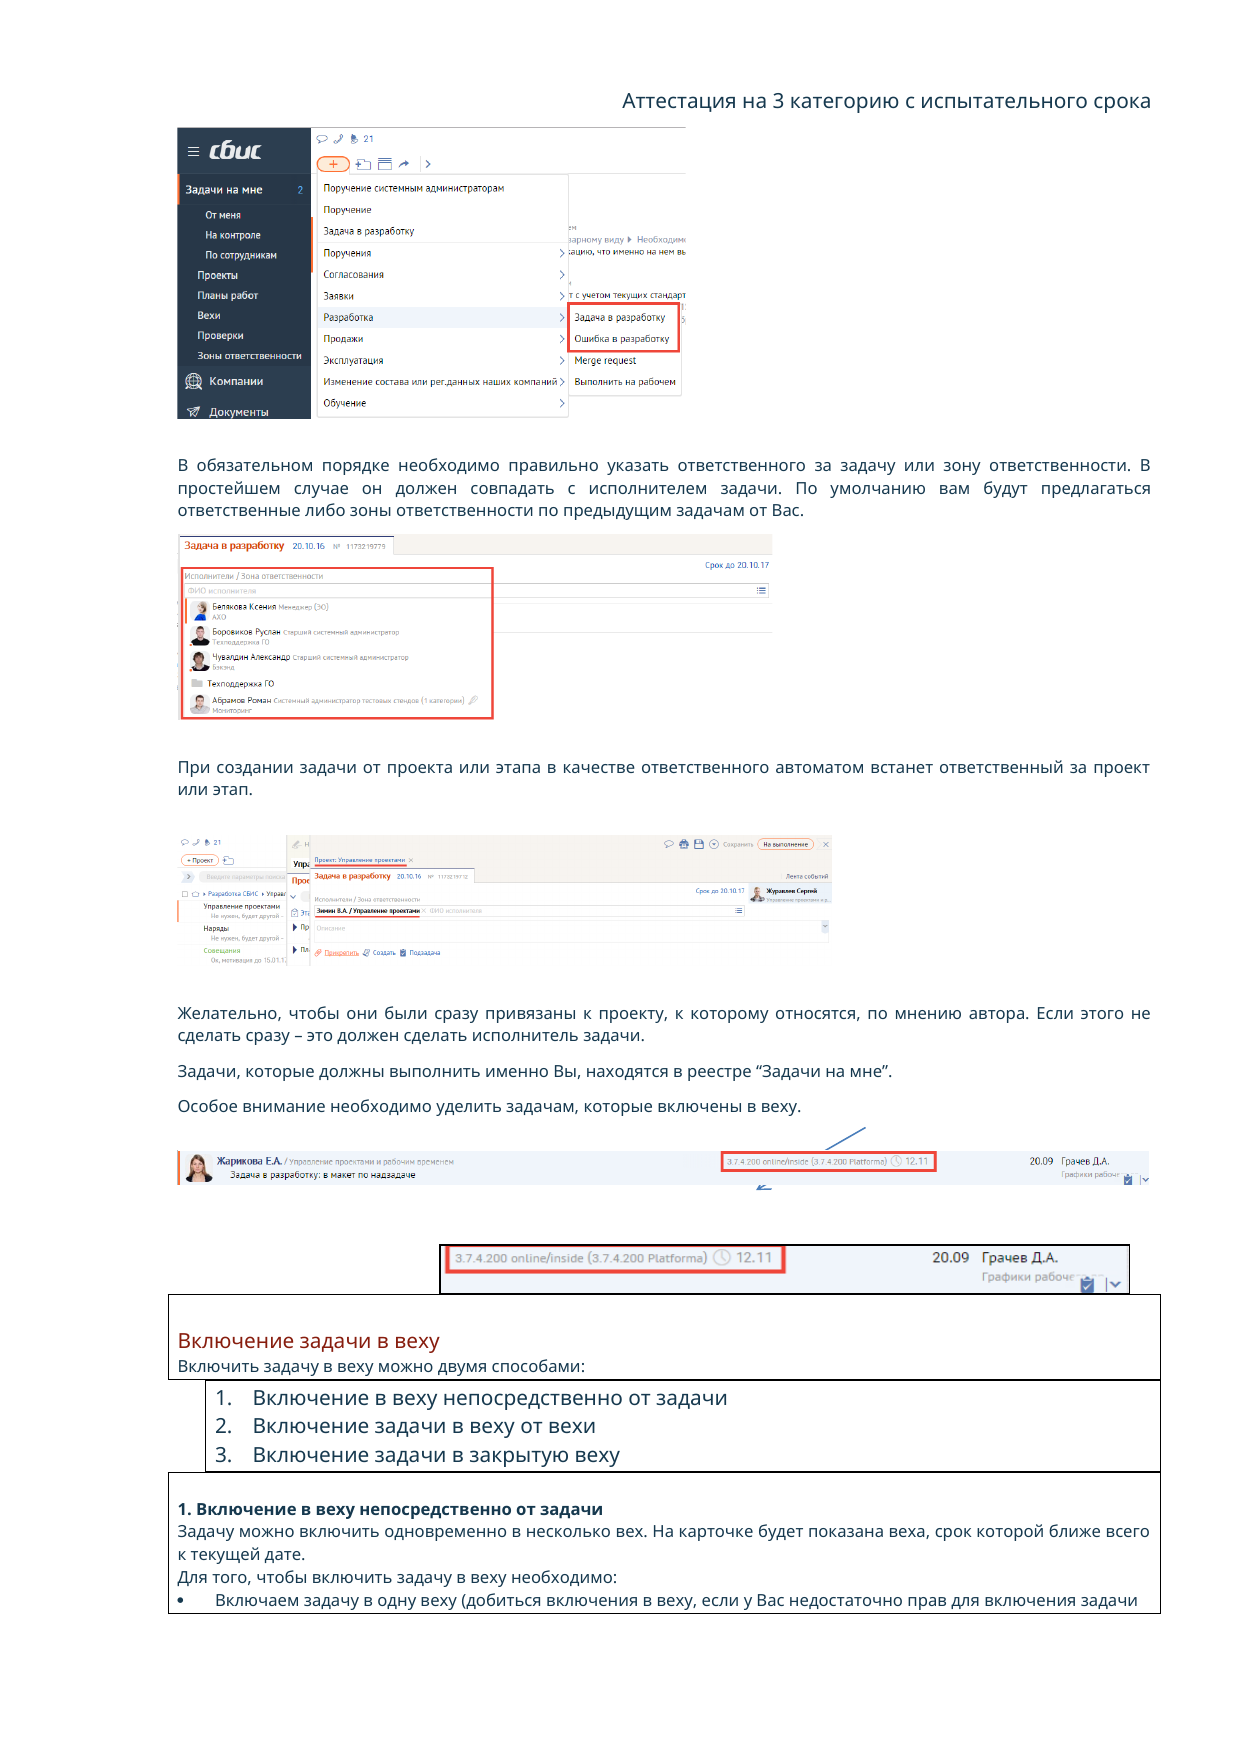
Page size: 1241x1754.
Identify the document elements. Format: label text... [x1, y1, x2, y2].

picture [177, 835, 832, 966]
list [169, 1585, 1160, 1613]
text В обязательном порядке необходимо правильно указать ответственного за задачу или зону ответственности. В простейшем случае он должен совпадать с исполнителем задачи. По умолчанию вам будут предлагаться ответственные либо зоны ответственности по предыдущим задачам от Вас. [177, 454, 1152, 522]
text Задачу можно включить одновременно в несколько вех. На карточке будет показана веха, срок которой ближе всего к текущей дате. [177, 1520, 1152, 1566]
text Задачи, которые должны выполнить именно Вы, находятся в реестре “Задачи на мне”. [177, 1059, 1152, 1082]
picture [177, 1150, 1150, 1185]
list Включение задачи в закрытую веху [206, 1437, 1160, 1471]
picture [441, 1246, 1129, 1293]
list Включение задачи в веху от вехи [206, 1408, 1160, 1437]
list Включение в веху непосредственно от задачи [206, 1381, 1160, 1408]
picture [177, 534, 773, 720]
text При создании задачи от проекта или этапа в качестве ответственного автоматом встанет ответственный за проект или этап. [177, 755, 1152, 801]
picture [177, 127, 686, 419]
text 1. Включение в веху непосредственно от задачи [177, 1497, 1152, 1520]
text Особое внимание необходимо уделить задачам, которые включены в веху. [177, 1094, 1152, 1117]
text Для того, чтобы включить задачу в веху необходимо: [177, 1566, 1152, 1585]
text Желательно, чтобы они были сразу привязаны к проекту, к которому относятся, по мнению автора. Если этого не сделать сразу – это должен сделать исполнитель задачи. [177, 1001, 1152, 1047]
text Включить задачу в веху можно двумя способами: [169, 1351, 1160, 1379]
subtitle Включение задачи в веху [177, 1326, 1152, 1351]
